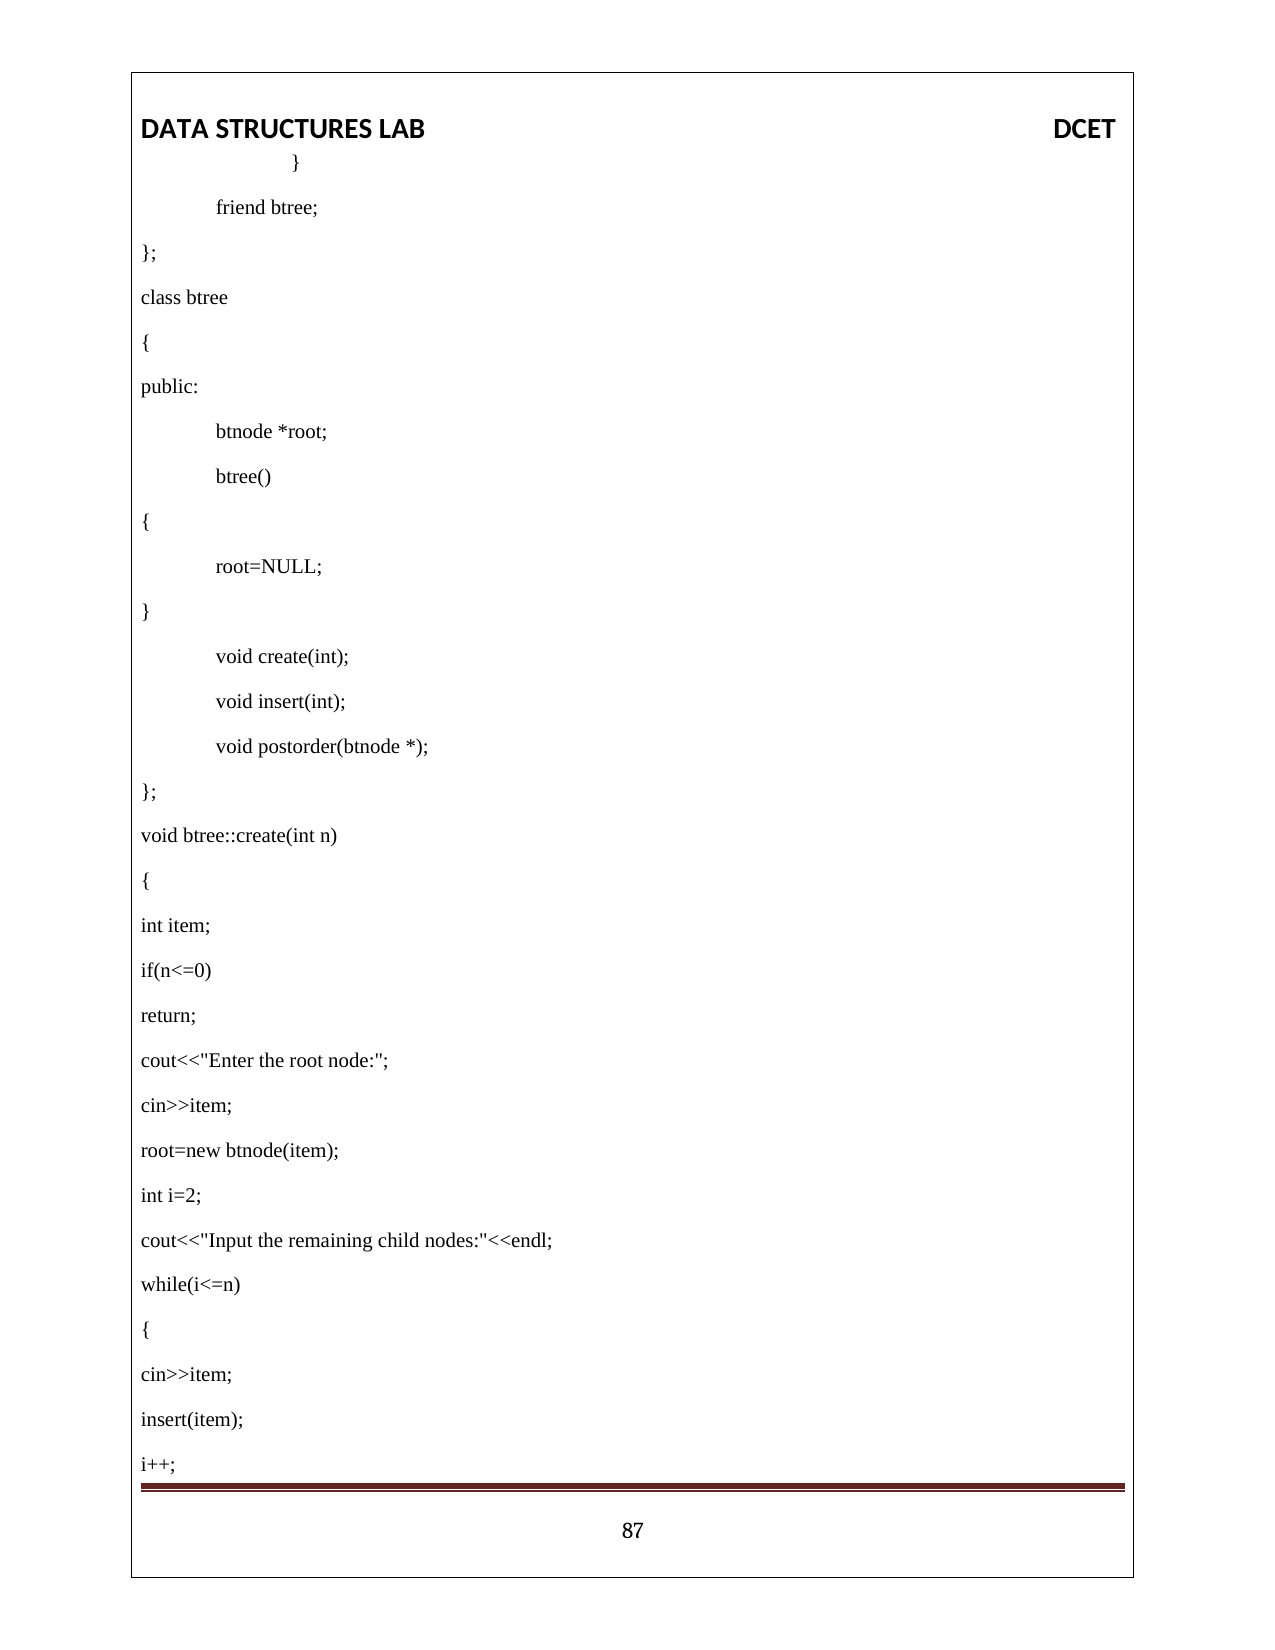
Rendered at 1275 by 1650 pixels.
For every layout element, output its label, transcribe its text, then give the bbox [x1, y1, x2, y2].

text cout<<"Enter the root node:"; [141, 1048, 1125, 1072]
text { [141, 1317, 1125, 1341]
text while(i<=n) [141, 1272, 1125, 1296]
text root=NULL; [141, 554, 1125, 578]
text }; [141, 778, 1125, 803]
text void btree::create(int n) [141, 823, 1125, 847]
text int i=2; [141, 1183, 1125, 1207]
text class btree [141, 285, 1125, 309]
text i++; [141, 1452, 1125, 1476]
text { [141, 868, 1125, 892]
text cin>>item; [141, 1362, 1125, 1386]
text void insert(int); [141, 689, 1125, 713]
text } [216, 150, 1125, 174]
text void postorder(btnode *); [141, 734, 1125, 758]
text void create(int); [141, 644, 1125, 668]
text insert(item); [141, 1407, 1125, 1431]
text return; [141, 1003, 1125, 1027]
text btree() [141, 464, 1125, 488]
text if(n<=0) [141, 958, 1125, 982]
text cin>>item; [141, 1093, 1125, 1117]
text friend btree; [141, 195, 1125, 219]
text int item; [141, 913, 1125, 937]
text { [141, 509, 1125, 533]
text } [141, 599, 1125, 623]
text btnode *root; [141, 419, 1125, 443]
text { [141, 329, 1125, 354]
text }; [141, 240, 1125, 264]
text cout<<"Input the remaining child nodes:"<<endl; [141, 1227, 1125, 1252]
text public: [141, 374, 1125, 398]
text root=new btnode(item); [141, 1138, 1125, 1162]
